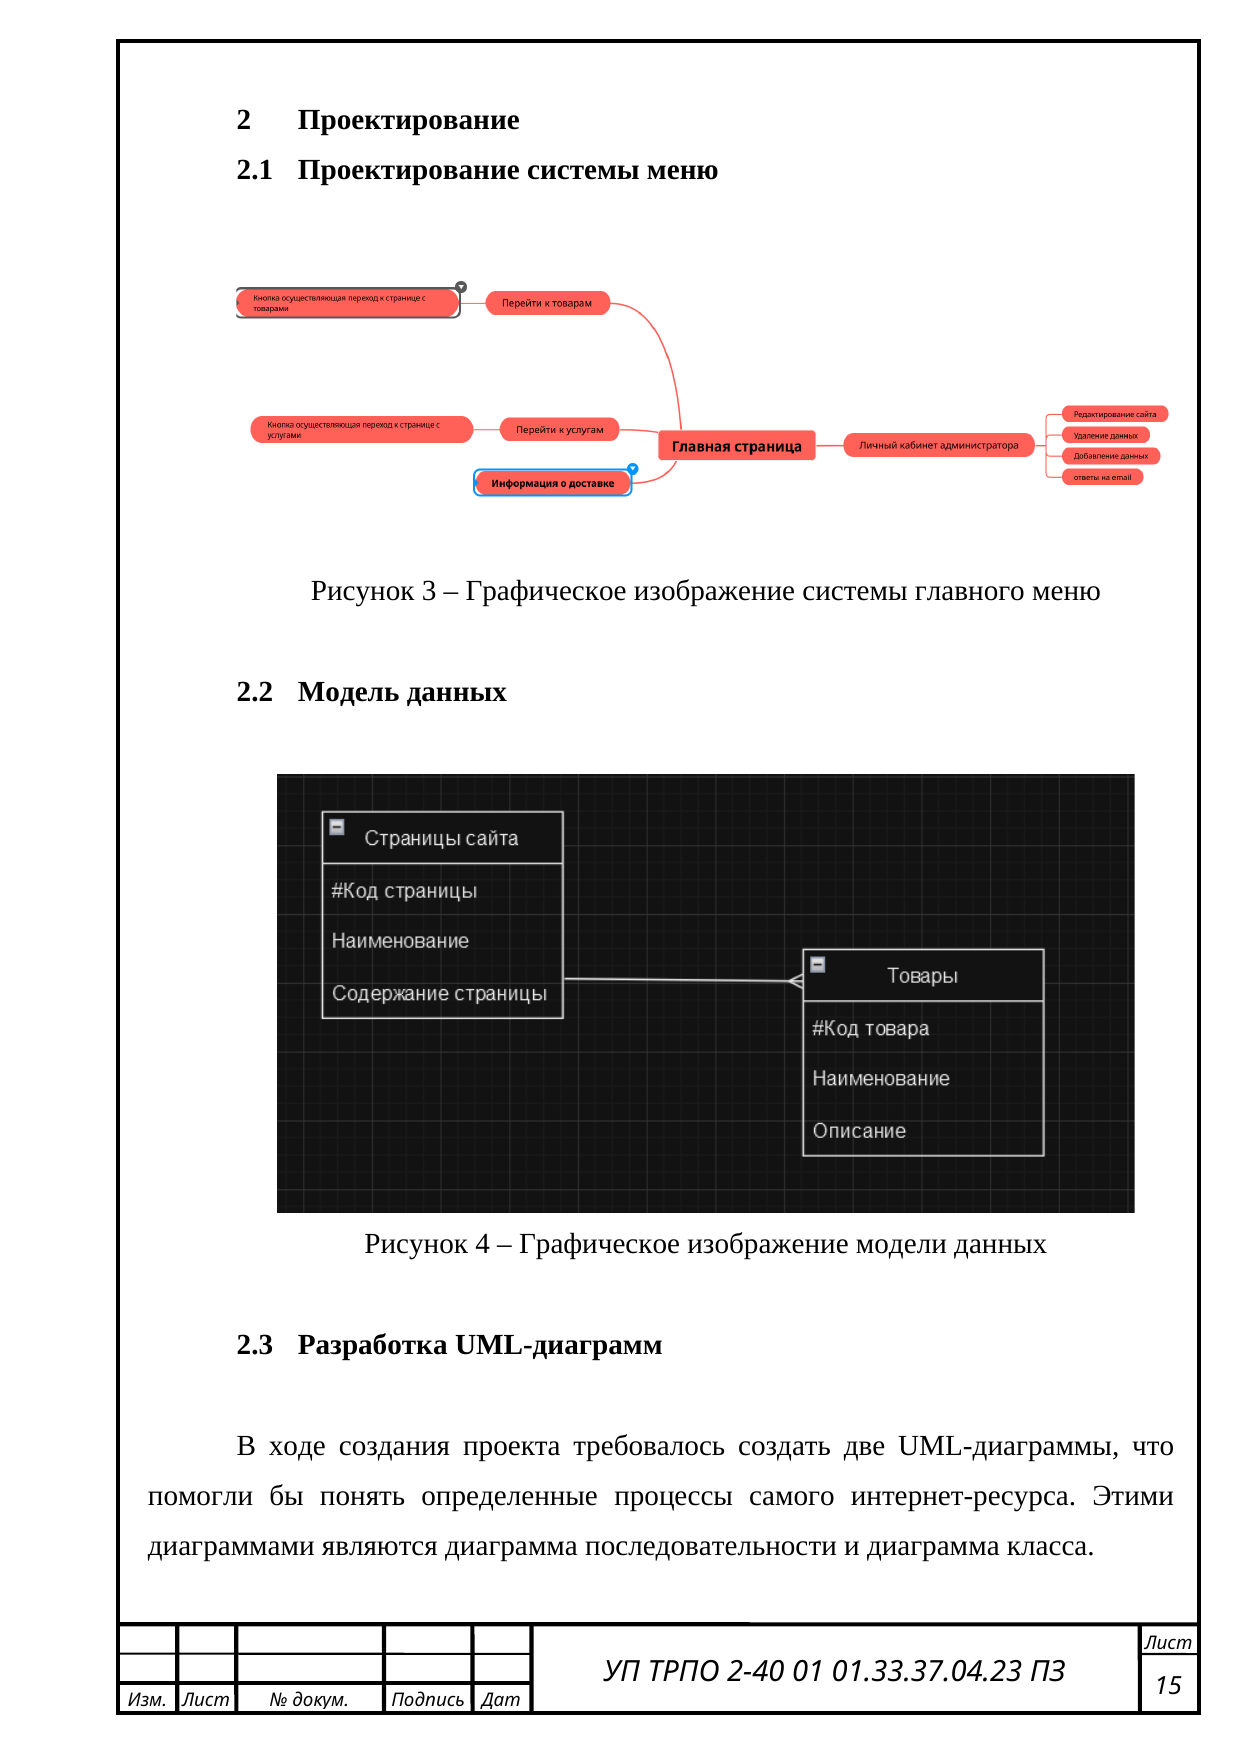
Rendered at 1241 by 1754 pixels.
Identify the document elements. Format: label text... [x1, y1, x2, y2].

list Проектирование системы меню [148, 152, 1175, 186]
picture [236, 252, 1183, 560]
picture [277, 774, 1135, 1213]
list Разработка UML-диаграмм [148, 1327, 1175, 1361]
list Модель данных [148, 674, 1175, 707]
text Рисунок 3 – Графическое изображение системы главного меню [148, 573, 1175, 607]
list Проектирование [148, 102, 1175, 135]
text Рисунок 4 – Графическое изображение модели данных [148, 1226, 1175, 1260]
text В ходе создания проекта требовалось создать две UML-диаграммы, что помогли бы понять определенные процессы самого интернет-ресурса. Этими диаграммами являются диаграмма последовательности и диаграмма класса. [148, 1428, 1175, 1562]
